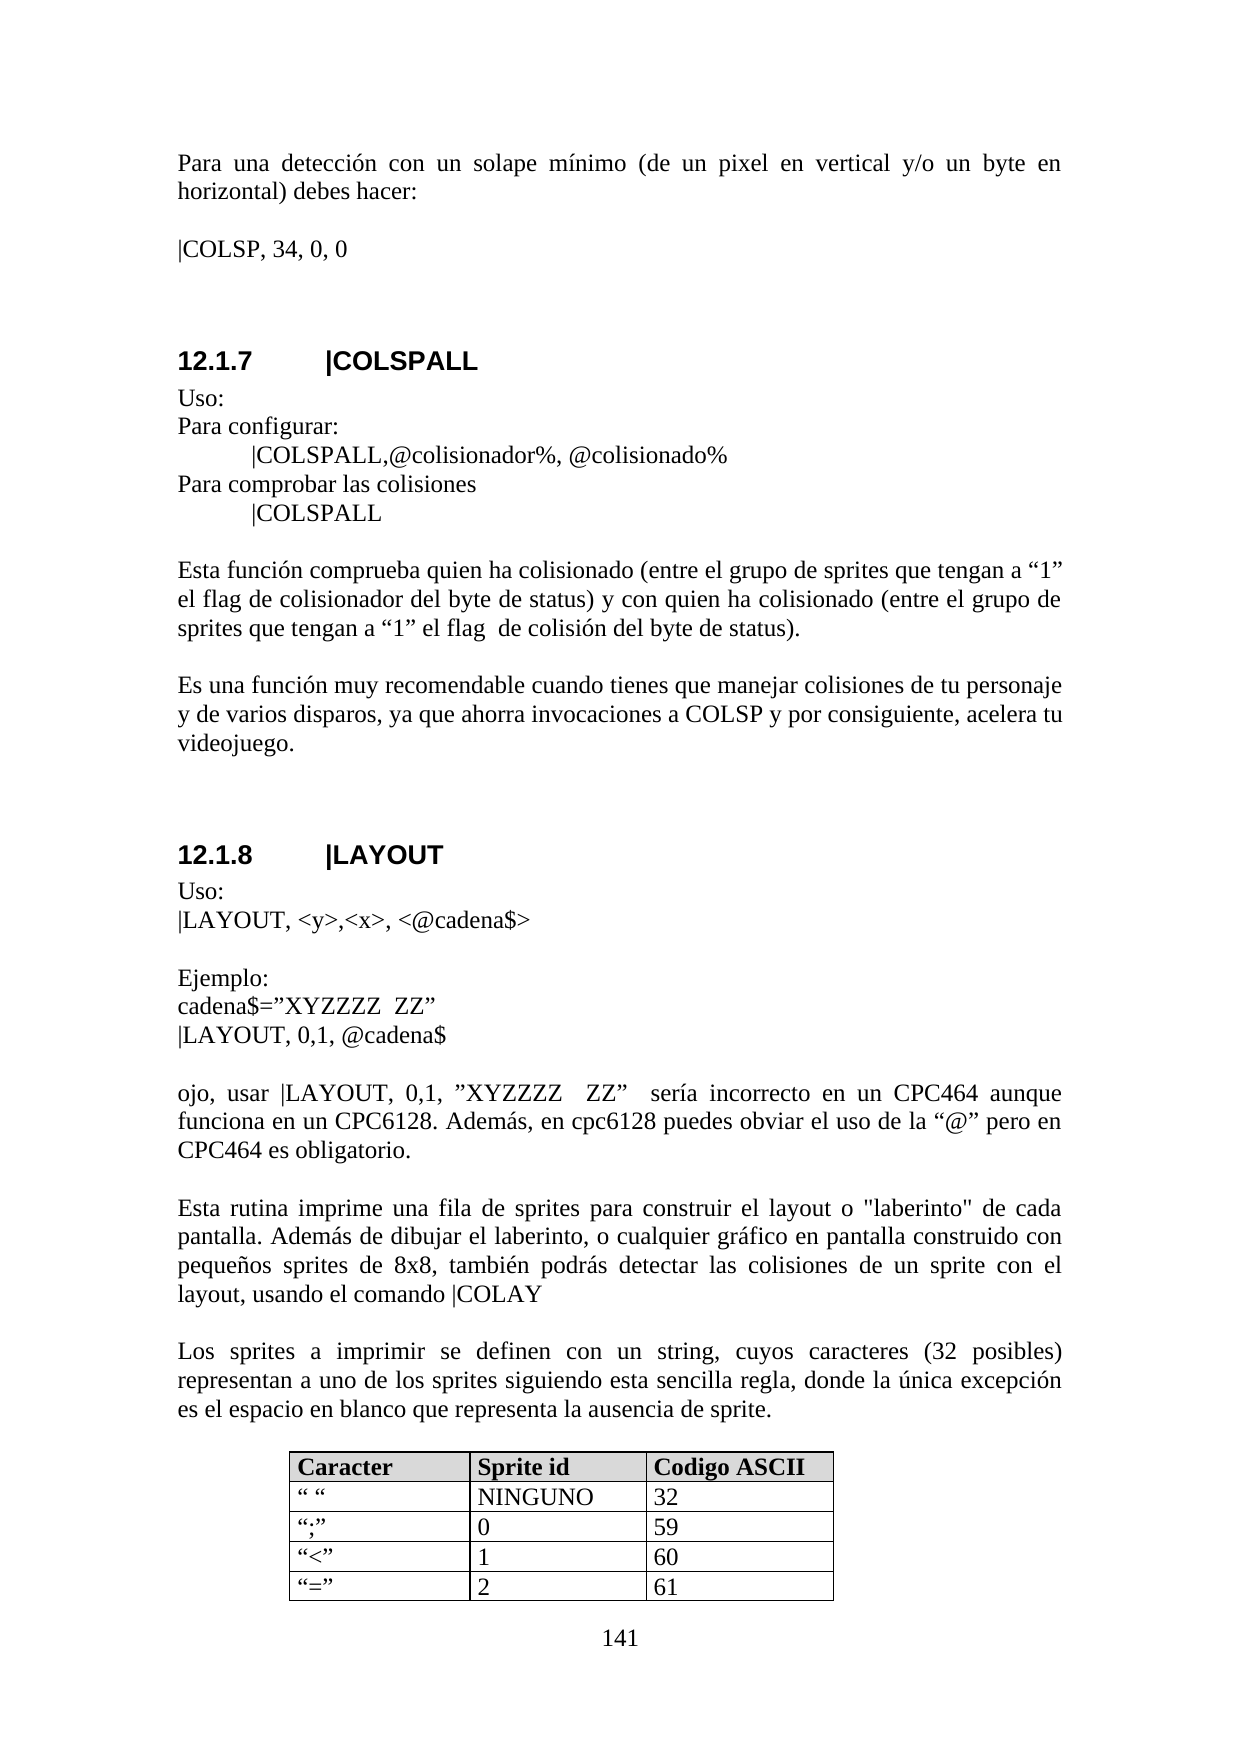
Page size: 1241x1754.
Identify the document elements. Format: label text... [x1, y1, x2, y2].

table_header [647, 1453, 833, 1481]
subtitle |COLSPALL [177, 345, 1063, 376]
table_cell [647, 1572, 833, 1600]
text Esta función comprueba quien ha colisionado (entre el grupo de sprites que tengan a “1” el flag de colisionador del byte de status) y con quien ha colisionado (entre el grupo de sprites que tengan a “1” el flag de colisión del byte de status). [177, 555, 1063, 641]
text Uso: [177, 383, 1063, 411]
text Para una detección con un solape mínimo (de un pixel en vertical y/o un byte en horizontal) debes hacer: [177, 148, 1063, 205]
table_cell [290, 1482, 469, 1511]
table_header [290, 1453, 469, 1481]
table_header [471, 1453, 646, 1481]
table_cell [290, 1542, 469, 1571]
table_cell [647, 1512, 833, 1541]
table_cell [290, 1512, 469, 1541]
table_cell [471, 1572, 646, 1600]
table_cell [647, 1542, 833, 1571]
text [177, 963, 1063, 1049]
text |COLSPALL [177, 498, 1063, 526]
text |COLSPALL,@colisionador%, @colisionado% [177, 440, 1063, 469]
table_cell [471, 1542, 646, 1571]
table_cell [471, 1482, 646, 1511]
text |COLSP, 34, 0, 0 [177, 234, 1063, 263]
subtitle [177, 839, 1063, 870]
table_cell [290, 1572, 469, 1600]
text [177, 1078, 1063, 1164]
text Para configurar: [177, 411, 1063, 440]
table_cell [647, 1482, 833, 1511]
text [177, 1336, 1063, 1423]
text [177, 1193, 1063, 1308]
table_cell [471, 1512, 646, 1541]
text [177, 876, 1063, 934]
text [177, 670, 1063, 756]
text Para comprobar las colisiones [177, 469, 1063, 498]
